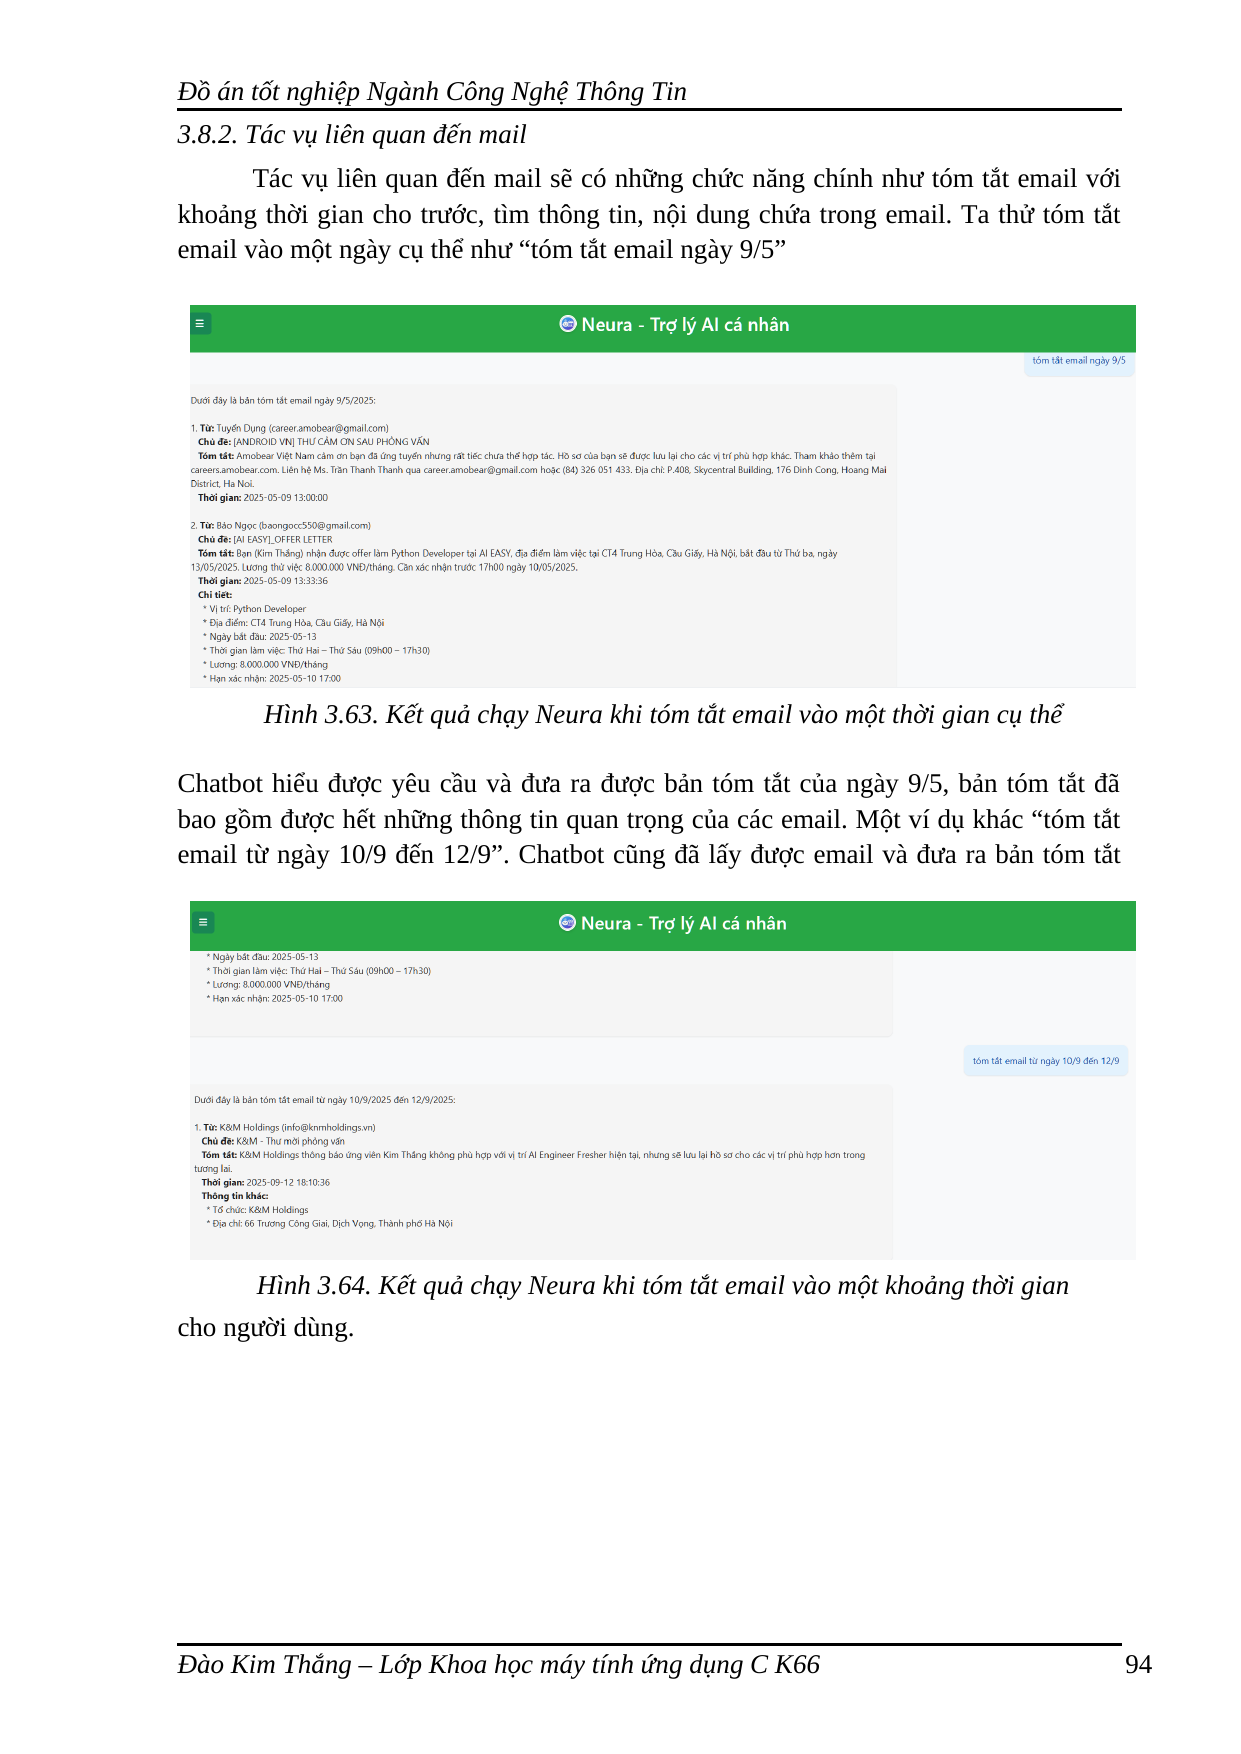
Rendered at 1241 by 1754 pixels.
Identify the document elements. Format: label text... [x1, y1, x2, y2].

picture [190, 305, 1136, 691]
picture [190, 901, 1136, 1260]
subtitle 3.8.2. Tác vụ liên quan đến mail [177, 118, 1122, 149]
text Tác vụ liên quan đến mail sẽ có những chức năng chính như tóm tắt email với khoảng thời gian cho trước, tìm thông tin, nội dung chứa trong email. Ta thử tóm tắt email vào một ngày cụ thể như “tóm tắt email ngày 9/5” [177, 162, 1122, 265]
